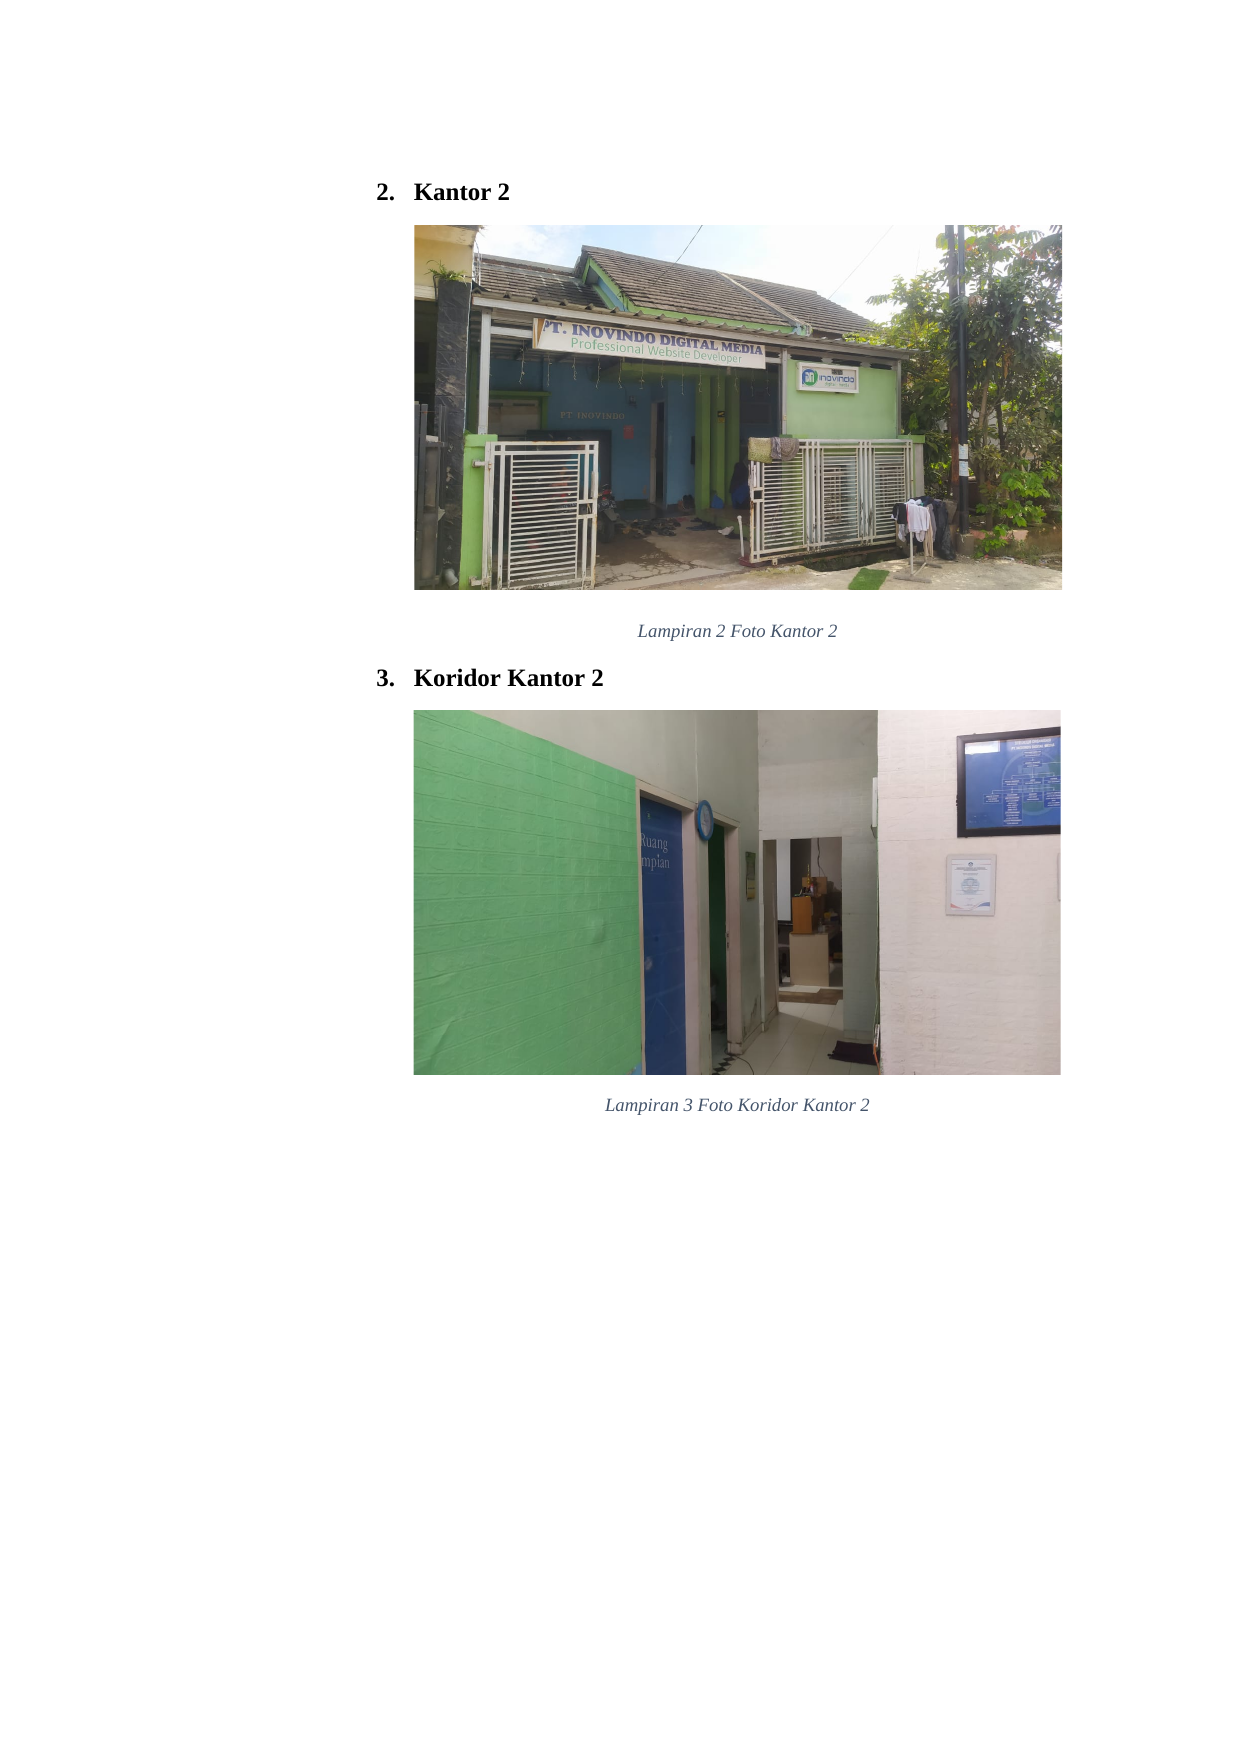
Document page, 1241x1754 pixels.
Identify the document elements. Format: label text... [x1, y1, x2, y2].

picture [414, 225, 1063, 590]
list Koridor Kantor 2 [376, 663, 1063, 691]
text Lampiran 2 Foto Kantor 2 [413, 620, 1063, 642]
list Kantor 2 [376, 177, 1063, 206]
text Lampiran 3 Foto Koridor Kantor 2 [413, 1093, 1063, 1115]
picture [413, 710, 1061, 1075]
